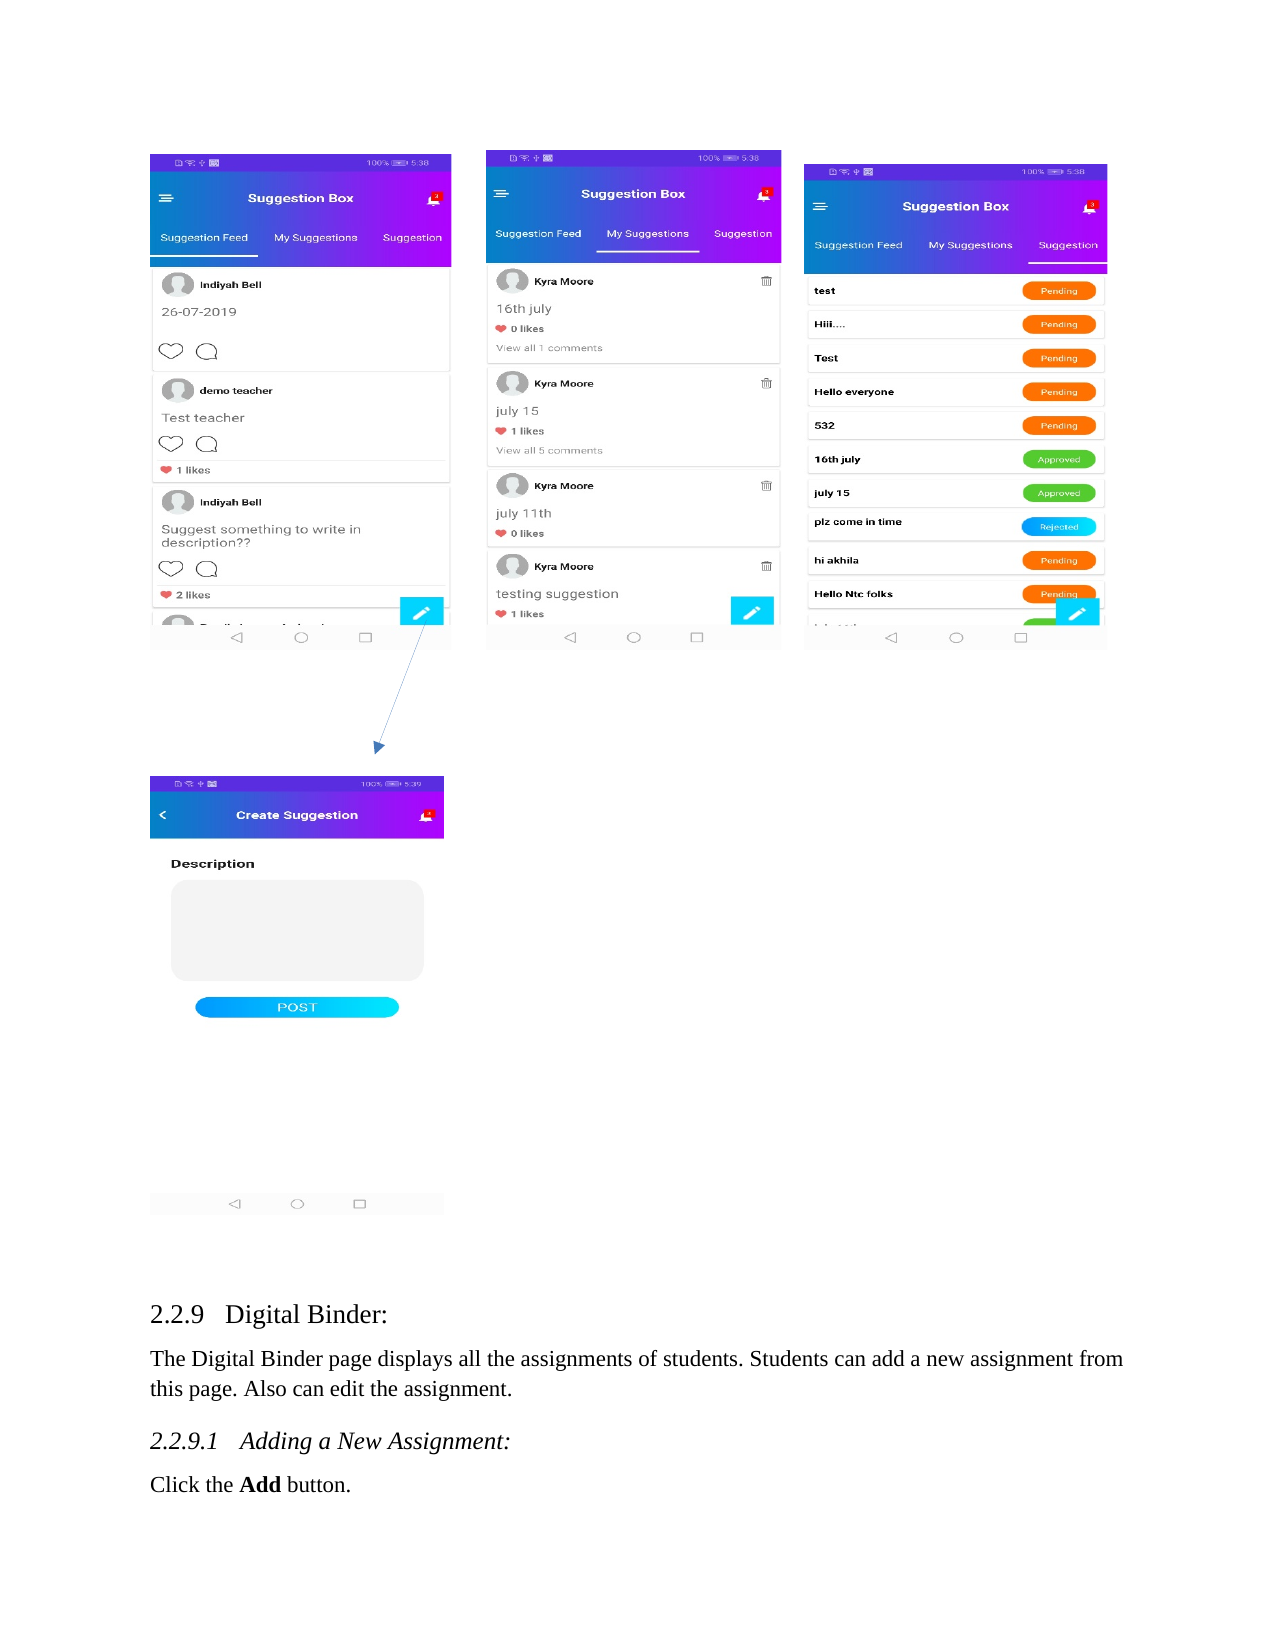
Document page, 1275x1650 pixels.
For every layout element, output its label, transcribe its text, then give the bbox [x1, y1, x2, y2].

subtitle Digital Binder: [150, 1299, 1125, 1330]
picture [150, 776, 444, 1215]
picture [804, 164, 1108, 650]
text Click the Add button. [150, 1471, 1125, 1498]
subtitle Adding a New Assignment: [150, 1426, 1125, 1455]
text The Digital Binder page displays all the assignments of students. Students can add a new assignment from this page. Also can edit the assignment. [150, 1345, 1125, 1401]
picture [486, 150, 782, 650]
picture [150, 154, 452, 650]
